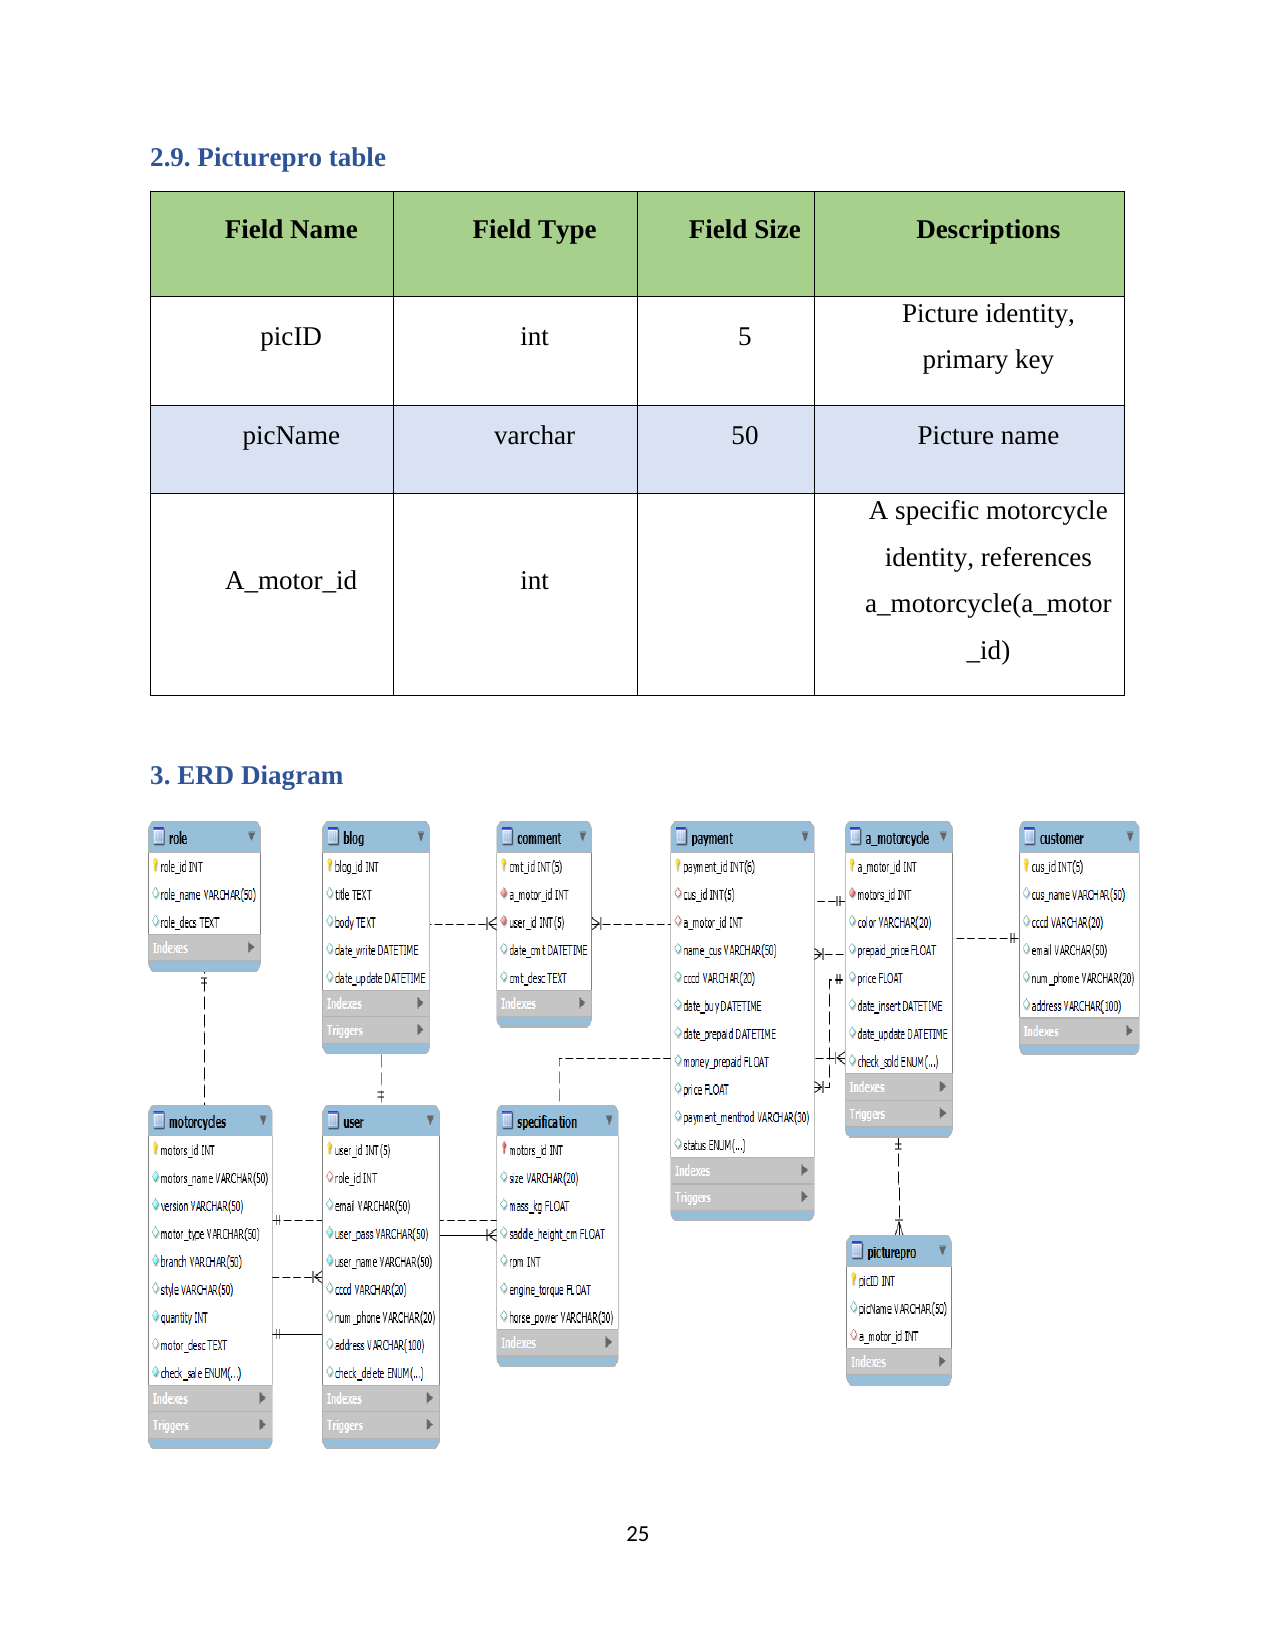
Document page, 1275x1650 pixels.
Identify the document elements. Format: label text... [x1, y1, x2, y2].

picture [140, 809, 1146, 1461]
table_cell 50 [638, 406, 814, 493]
table_cell Picture name [815, 406, 1124, 493]
text 2.9. Picturepro table [150, 141, 1125, 172]
table_cell int [394, 297, 637, 404]
table_cell Picture identity, primary key [815, 297, 1124, 404]
table_cell picID [151, 297, 393, 404]
table_cell int [394, 494, 637, 695]
table_cell varchar [394, 406, 637, 493]
table_cell picName [151, 406, 393, 493]
text 3. ERD Diagram [150, 759, 1125, 791]
table_cell A_motor_id [151, 494, 393, 695]
table_header Field Size [638, 192, 814, 296]
table_header Field Name [151, 192, 393, 296]
table_header Field Type [394, 192, 637, 296]
table_cell [638, 494, 814, 695]
table_cell 5 [638, 297, 814, 404]
table_cell A specific motorcycle identity, references a_motorcycle(a_motor_id) [815, 494, 1124, 695]
table_header Descriptions [815, 192, 1124, 296]
